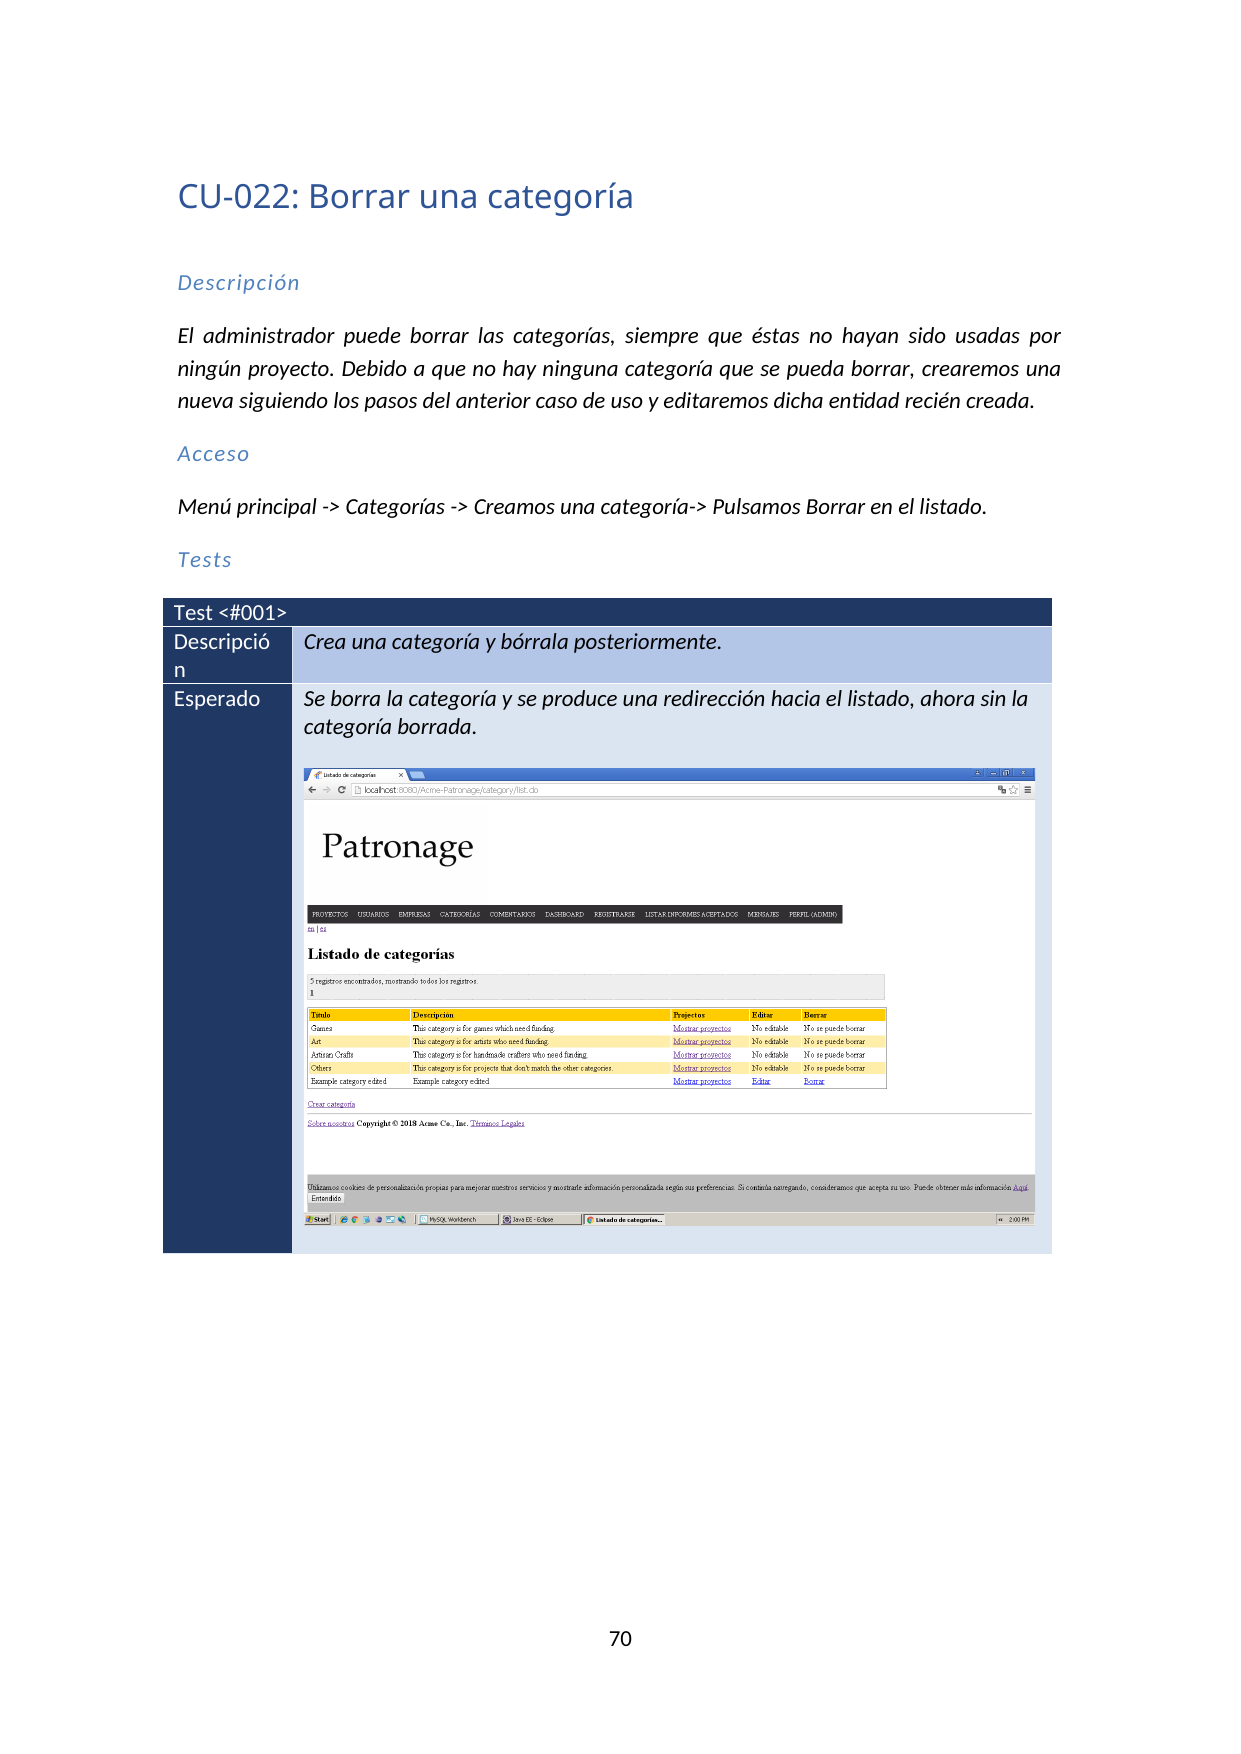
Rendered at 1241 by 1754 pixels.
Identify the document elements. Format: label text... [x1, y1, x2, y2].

text Menú principal -> Categorías -> Creamos una categoría-> Pulsamos Borrar en el listado. [177, 492, 1063, 520]
table_cell Descripción [163, 627, 292, 683]
list Acceso [177, 439, 1063, 467]
table_cell Esperado [163, 684, 292, 1253]
text El administrador puede borrar las categorías, siempre que éstas no hayan sido usadas por ningún proyecto. Debido a que no hay ninguna categoría que se pueda borrar, crearemos una nueva siguiendo los pasos del anterior caso de uso y editaremos dicha entidad recién creada. [177, 321, 1063, 414]
subtitle CU-022: Borrar una categoría [177, 173, 1063, 218]
table_header Test <#001> [163, 598, 1052, 626]
picture [303, 768, 1035, 1226]
list Descripción [177, 268, 1063, 296]
list Tests [177, 545, 1063, 573]
table_cell Crea una categoría y bórrala posteriormente. [293, 627, 1052, 683]
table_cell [293, 684, 1052, 1253]
